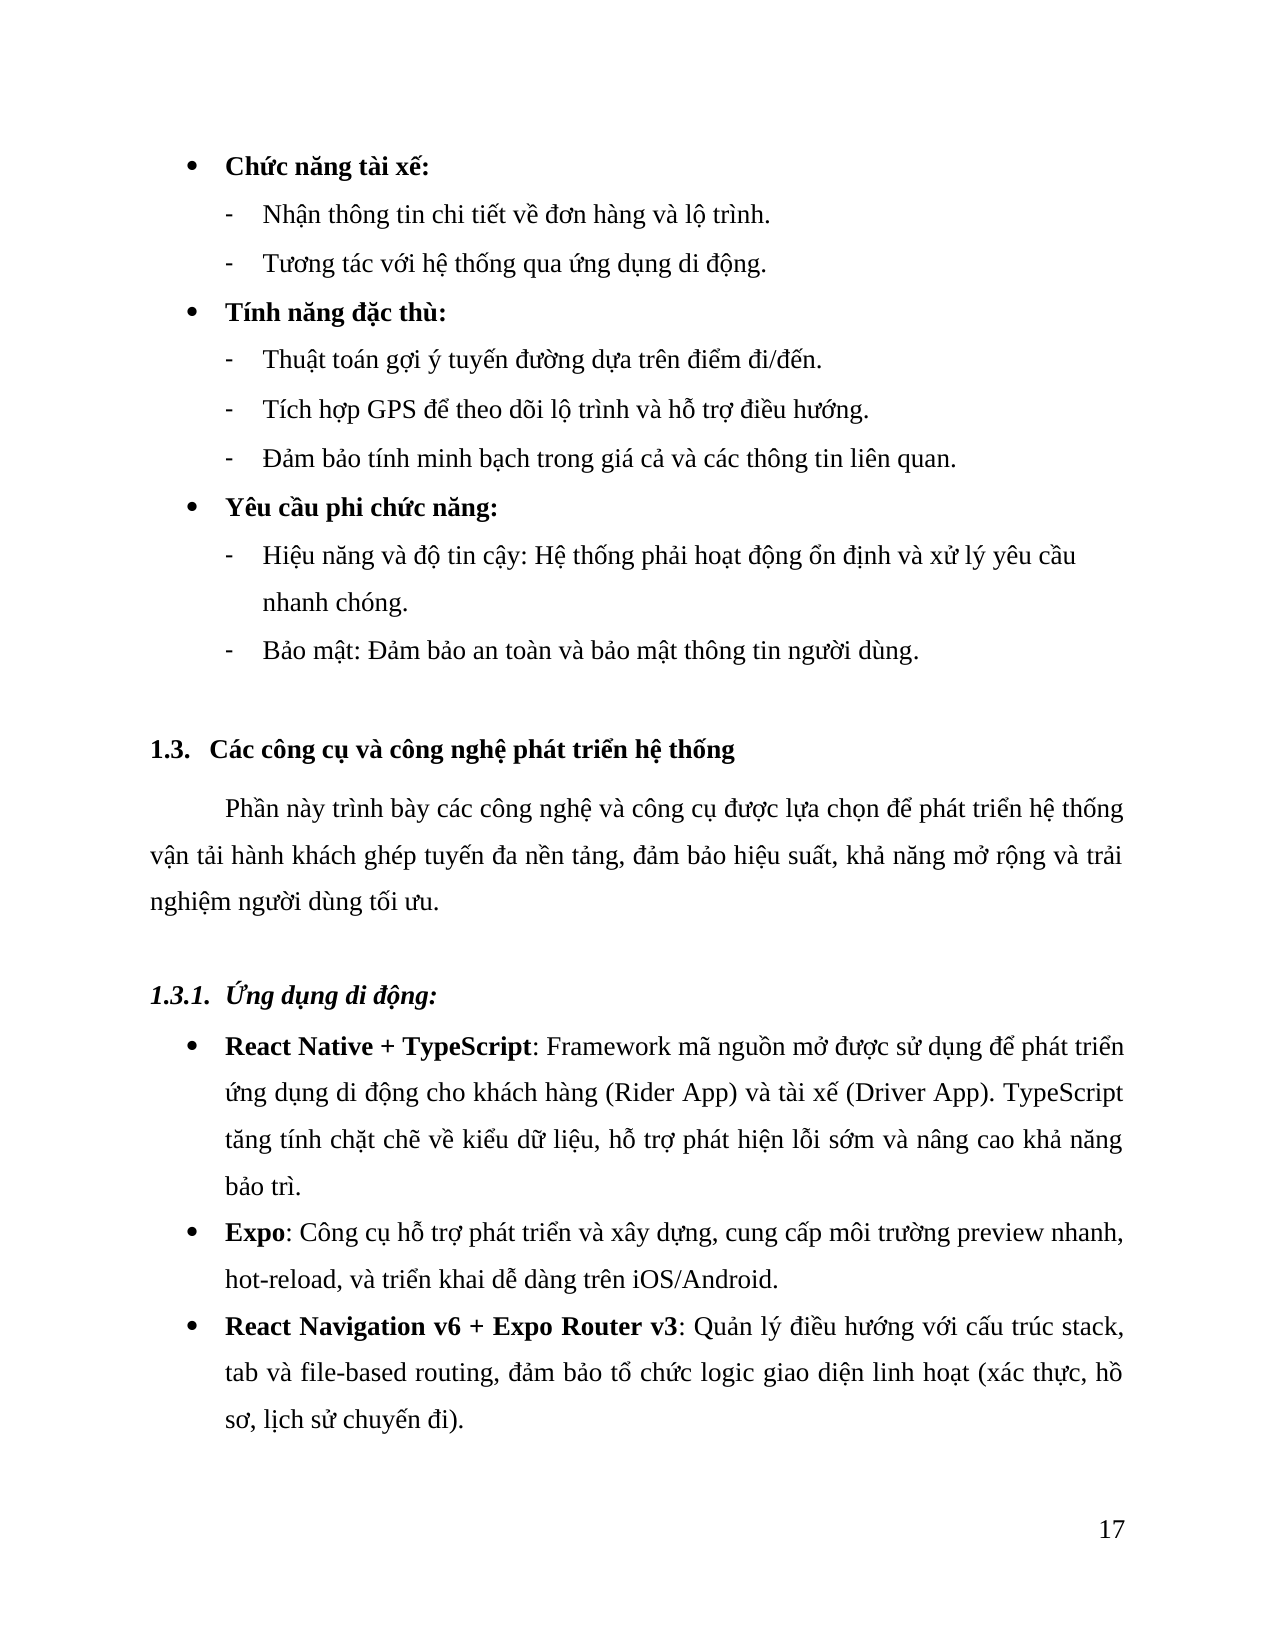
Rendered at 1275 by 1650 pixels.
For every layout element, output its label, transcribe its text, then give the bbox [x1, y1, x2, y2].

list Hiệu năng và độ tin cậy: Hệ thống phải hoạt động ổn định và xử lý yêu cầu nhanh chóng. [225, 538, 1125, 618]
list React Native + TypeScript: Framework mã nguồn mở được sử dụng để phát triển ứng dụng di động cho khách hàng (Rider App) và tài xế (Driver App). TypeScript tăng tính chặt chẽ về kiểu dữ liệu, hỗ trợ phát hiện lỗi sớm và nâng cao khả năng bảo trì. [187, 1029, 1125, 1201]
subtitle Ứng dụng di động: [150, 979, 1125, 1010]
list Expo: Công cụ hỗ trợ phát triển và xây dựng, cung cấp môi trường preview nhanh, hot-reload, và triển khai dễ dàng trên iOS/Android. [187, 1216, 1125, 1294]
list Thuật toán gợi ý tuyến đường dựa trên điểm đi/đến. [225, 343, 1125, 376]
list Tính năng đặc thù: [187, 296, 1125, 327]
subtitle Các công cụ và công nghệ phát triển hệ thống [150, 733, 1125, 764]
list Bảo mật: Đảm bảo an toàn và bảo mật thông tin người dùng. [225, 633, 1125, 666]
list Nhận thông tin chi tiết về đơn hàng và lộ trình. [225, 197, 1125, 230]
text Phần này trình bày các công nghệ và công cụ được lựa chọn để phát triển hệ thống vận tải hành khách ghép tuyến đa nền tảng, đảm bảo hiệu suất, khả năng mở rộng và trải nghiệm người dùng tối ưu. [150, 792, 1125, 917]
list Tích hợp GPS để theo dõi lộ trình và hỗ trợ điều hướng. [225, 392, 1125, 425]
list Tương tác với hệ thống qua ứng dụng di động. [225, 246, 1125, 279]
list Yêu cầu phi chức năng: [187, 491, 1125, 522]
list React Navigation v6 + Expo Router v3: Quản lý điều hướng với cấu trúc stack, tab và file-based routing, đảm bảo tổ chức logic giao diện linh hoạt (xác thực, hồ sơ, lịch sử chuyến đi). [187, 1310, 1125, 1434]
list Chức năng tài xế: [187, 150, 1125, 181]
list Đảm bảo tính minh bạch trong giá cả và các thông tin liên quan. [225, 442, 1125, 475]
